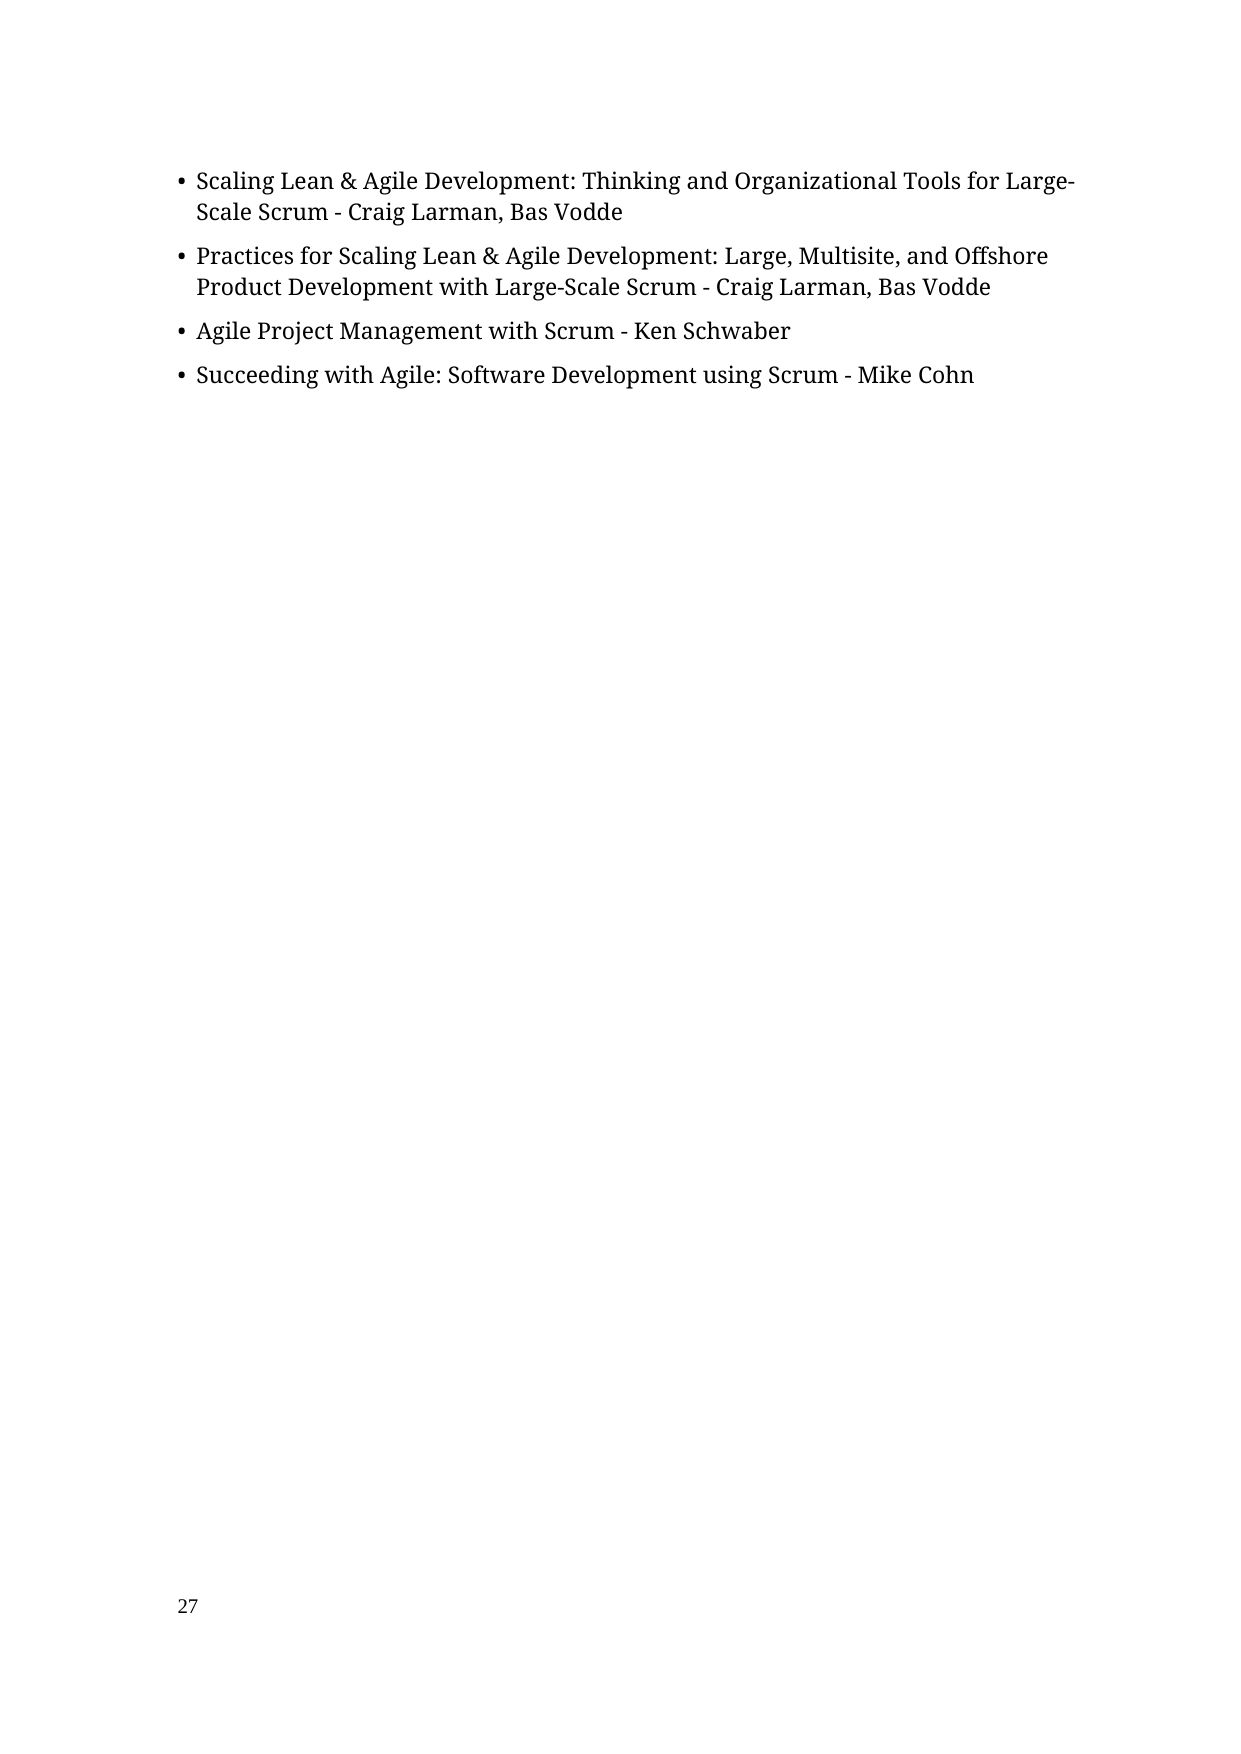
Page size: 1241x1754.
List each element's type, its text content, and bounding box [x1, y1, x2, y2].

list Succeeding with Agile: Software Development using Scrum - Mike Cohn [177, 359, 1093, 390]
list Practices for Scaling Lean & Agile Development: Large, Multisite, and Offshore Product Development with Large-Scale Scrum - Craig Larman, Bas Vodde [177, 240, 1093, 302]
list Agile Project Management with Scrum - Ken Schwaber [177, 315, 1093, 346]
list Scaling Lean & Agile Development: Thinking and Organizational Tools for Large-Scale Scrum - Craig Larman, Bas Vodde [177, 165, 1093, 227]
